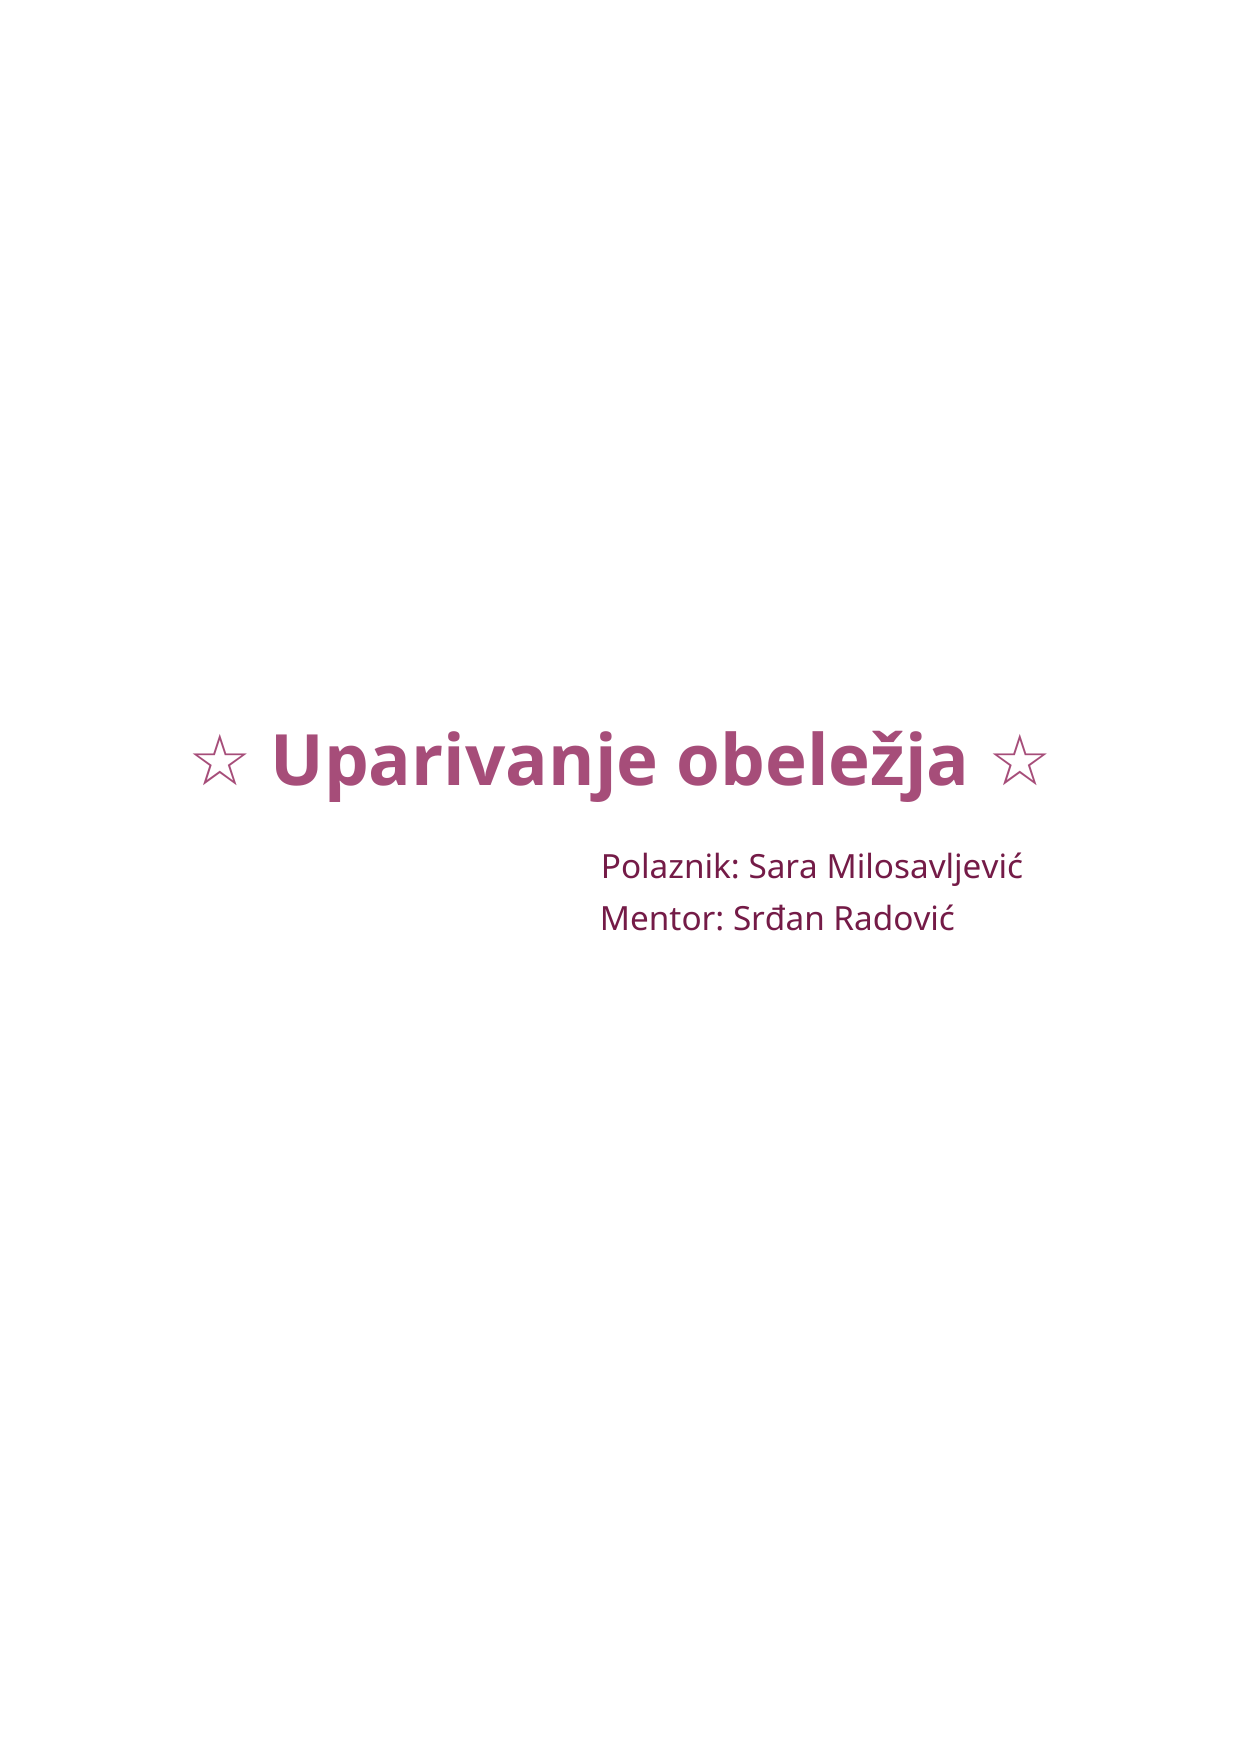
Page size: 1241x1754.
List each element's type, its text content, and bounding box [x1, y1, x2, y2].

text Polaznik: Sara Milosavljević [150, 843, 1090, 888]
title ☆ Uparivanje obeležja ☆ [150, 710, 1090, 806]
text Mentor: Srđan Radović [150, 895, 1090, 941]
